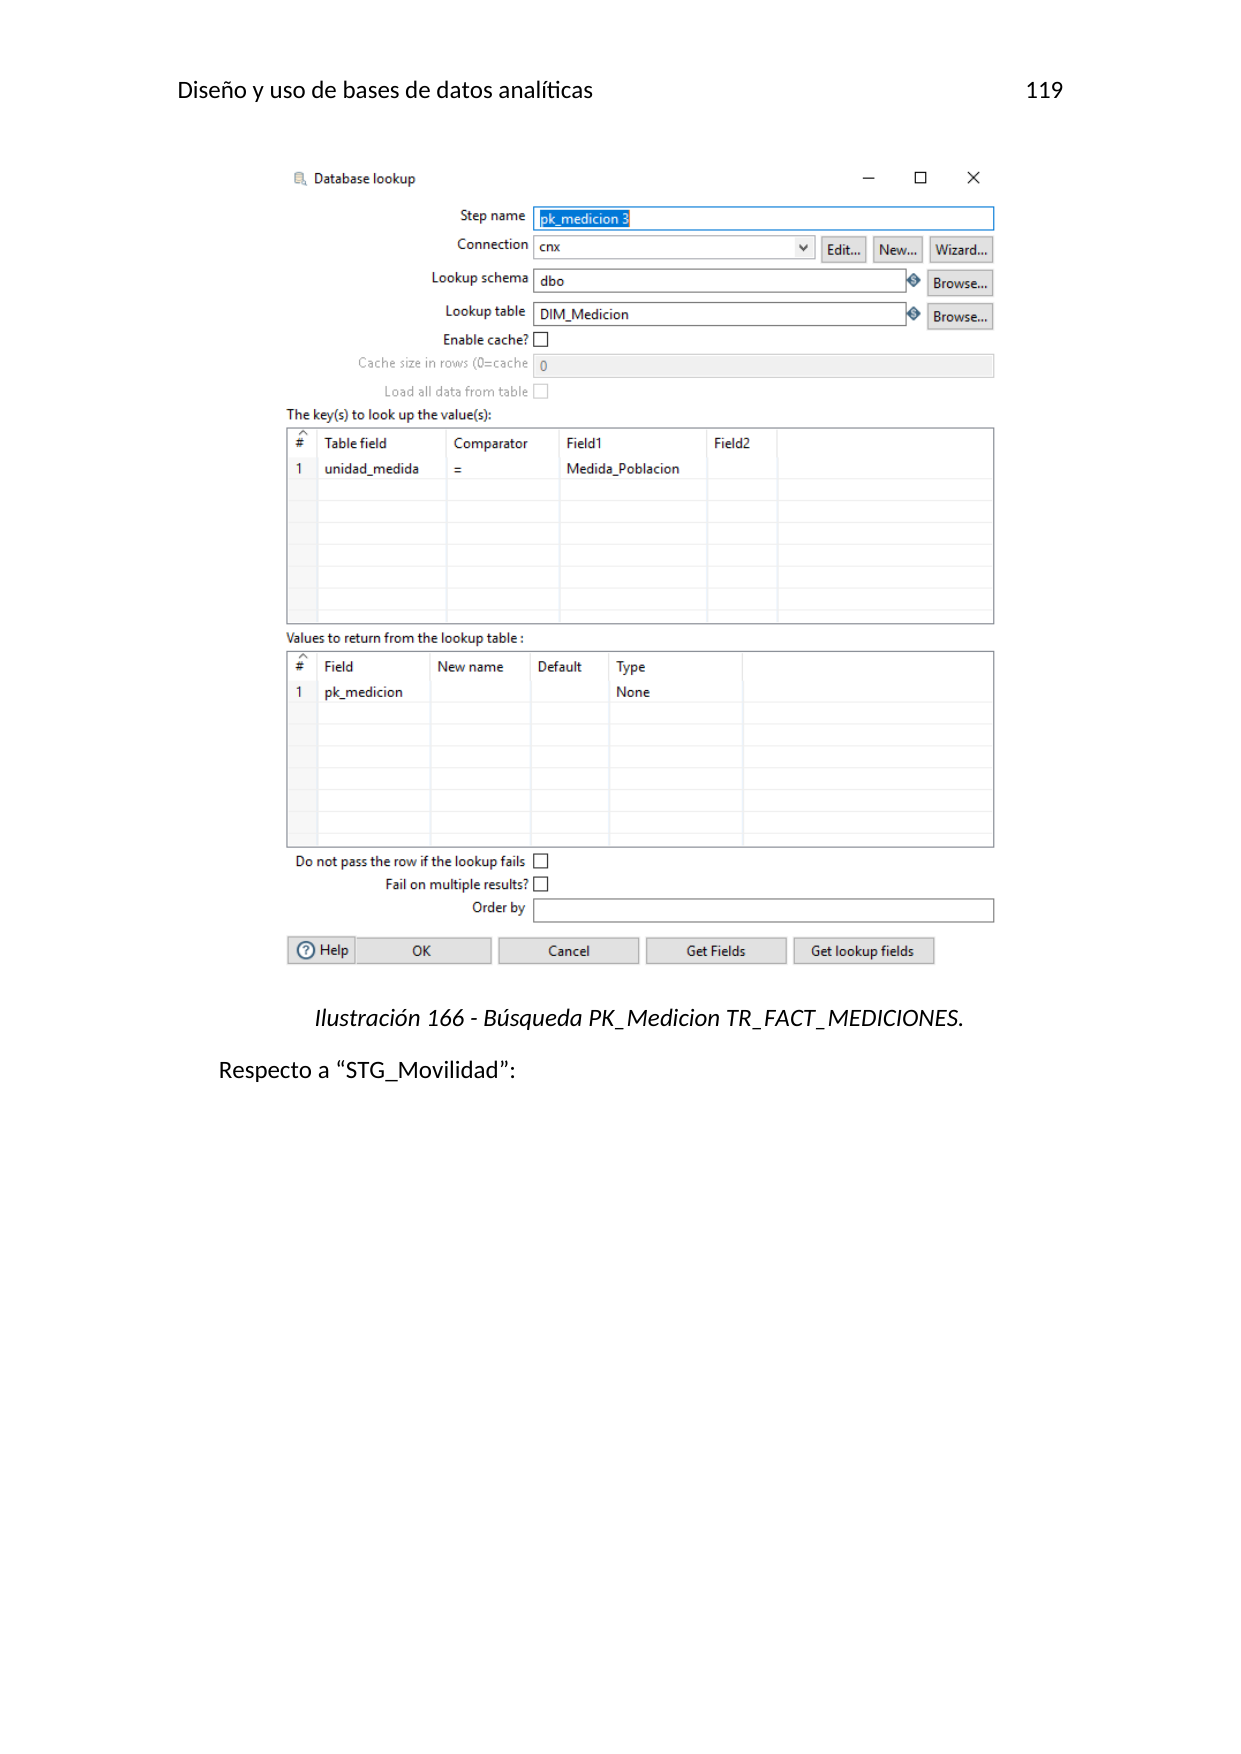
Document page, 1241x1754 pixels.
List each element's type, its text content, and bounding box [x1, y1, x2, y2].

picture [283, 165, 999, 971]
text Ilustración 166 - Búsqueda PK_Medicion TR_FACT_MEDICIONES. [177, 1003, 1063, 1033]
text Respecto a “STG_Movilidad”: [177, 1054, 1063, 1084]
